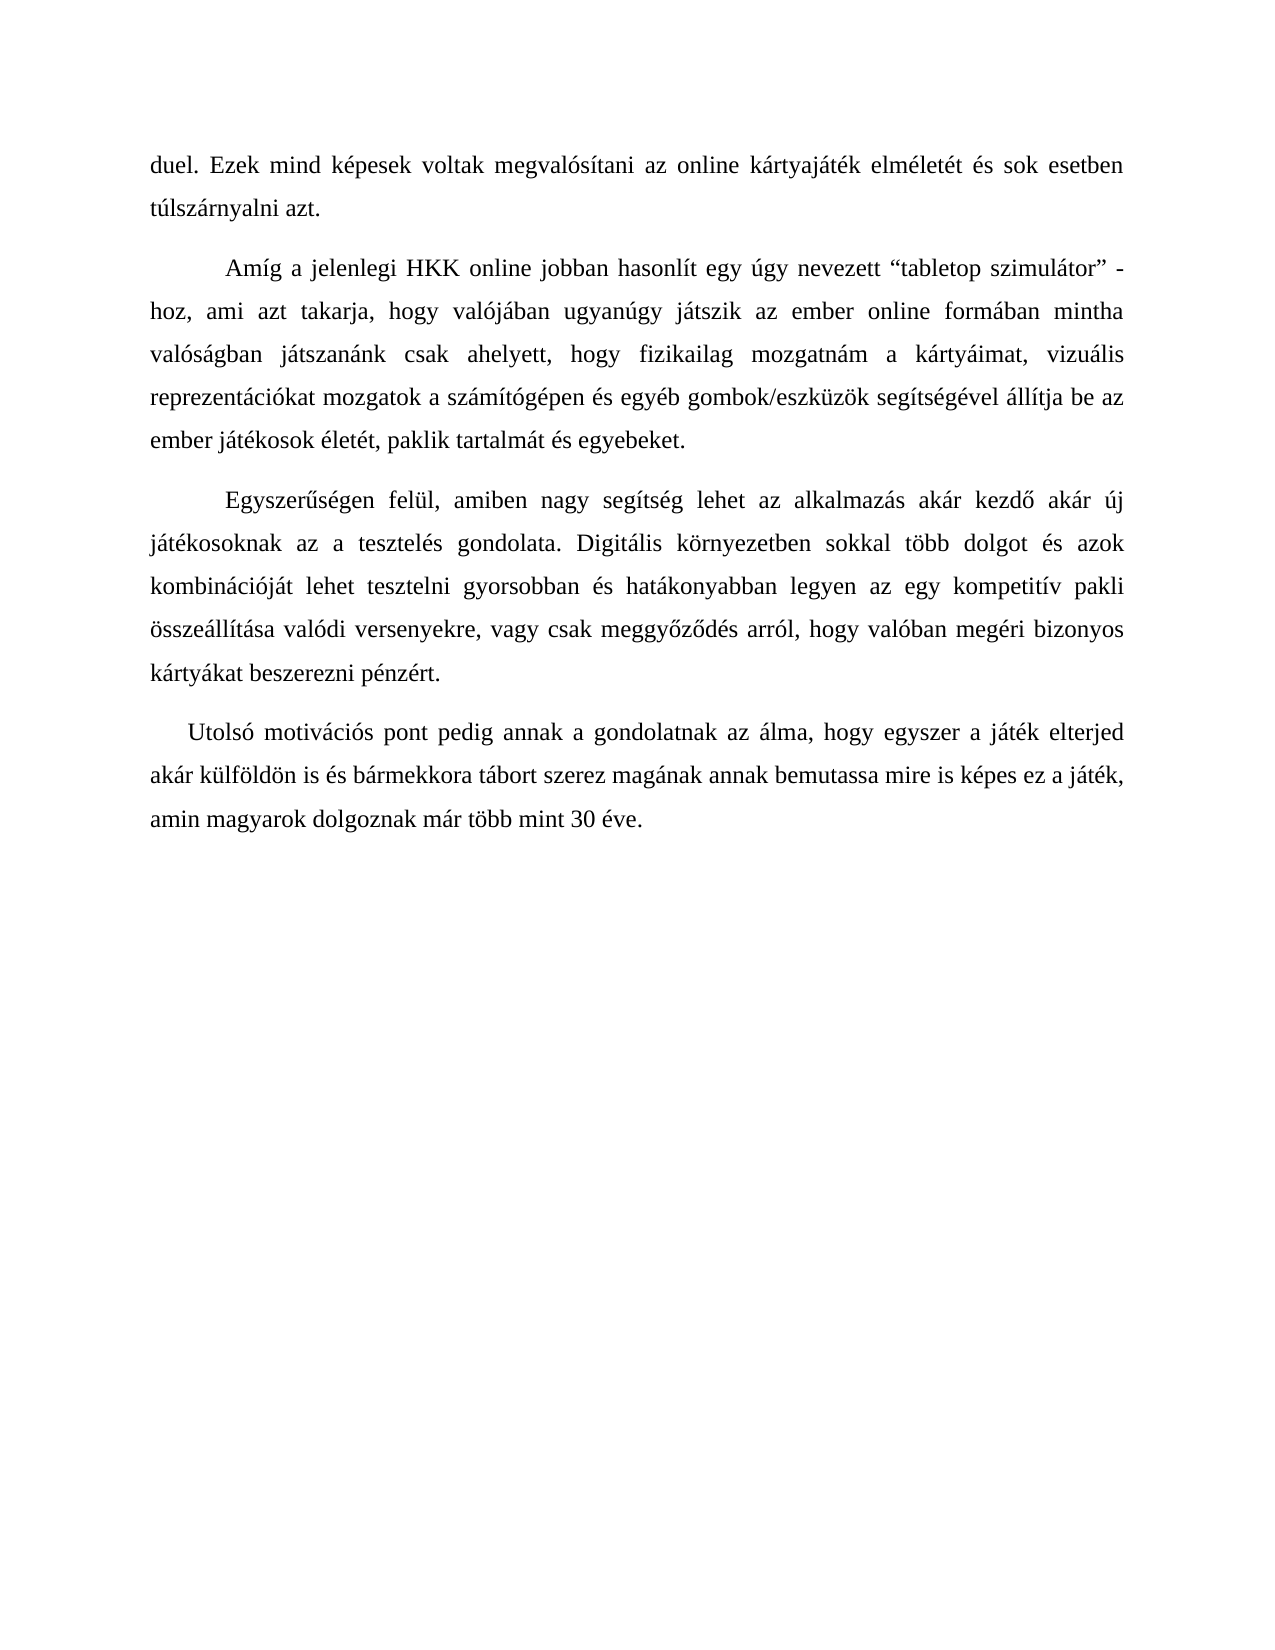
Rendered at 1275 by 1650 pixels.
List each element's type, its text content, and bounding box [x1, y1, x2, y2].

text Utolsó motivációs pont pedig annak a gondolatnak az álma, hogy egyszer a játék elterjed akár külföldön is és bármekkora tábort szerez magának annak bemutassa mire is képes ez a játék, amin magyarok dolgoznak már több mint 30 éve. [150, 717, 1125, 832]
text Egyszerűségen felül, amiben nagy segítség lehet az alkalmazás akár kezdő akár új játékosoknak az a tesztelés gondolata. Digitális környezetben sokkal több dolgot és azok kombinációját lehet tesztelni gyorsobban és hatákonyabban legyen az egy kompetitív pakli összeállítása valódi versenyekre, vagy csak meggyőződés arról, hogy valóban megéri bizonyos kártyákat beszerezni pénzért. [150, 485, 1125, 686]
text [150, 150, 1125, 222]
text Amíg a jelenlegi HKK online jobban hasonlít egy úgy nevezett “tabletop szimulátor” -hoz, ami azt takarja, hogy valójában ugyanúgy játszik az ember online formában mintha valóságban játszanánk csak ahelyett, hogy fizikailag mozgatnám a kártyáimat, vizuális reprezentációkat mozgatok a számítógépen és egyéb gombok/eszküzök segítségével állítja be az ember játékosok életét, paklik tartalmát és egyebeket. [150, 253, 1125, 454]
